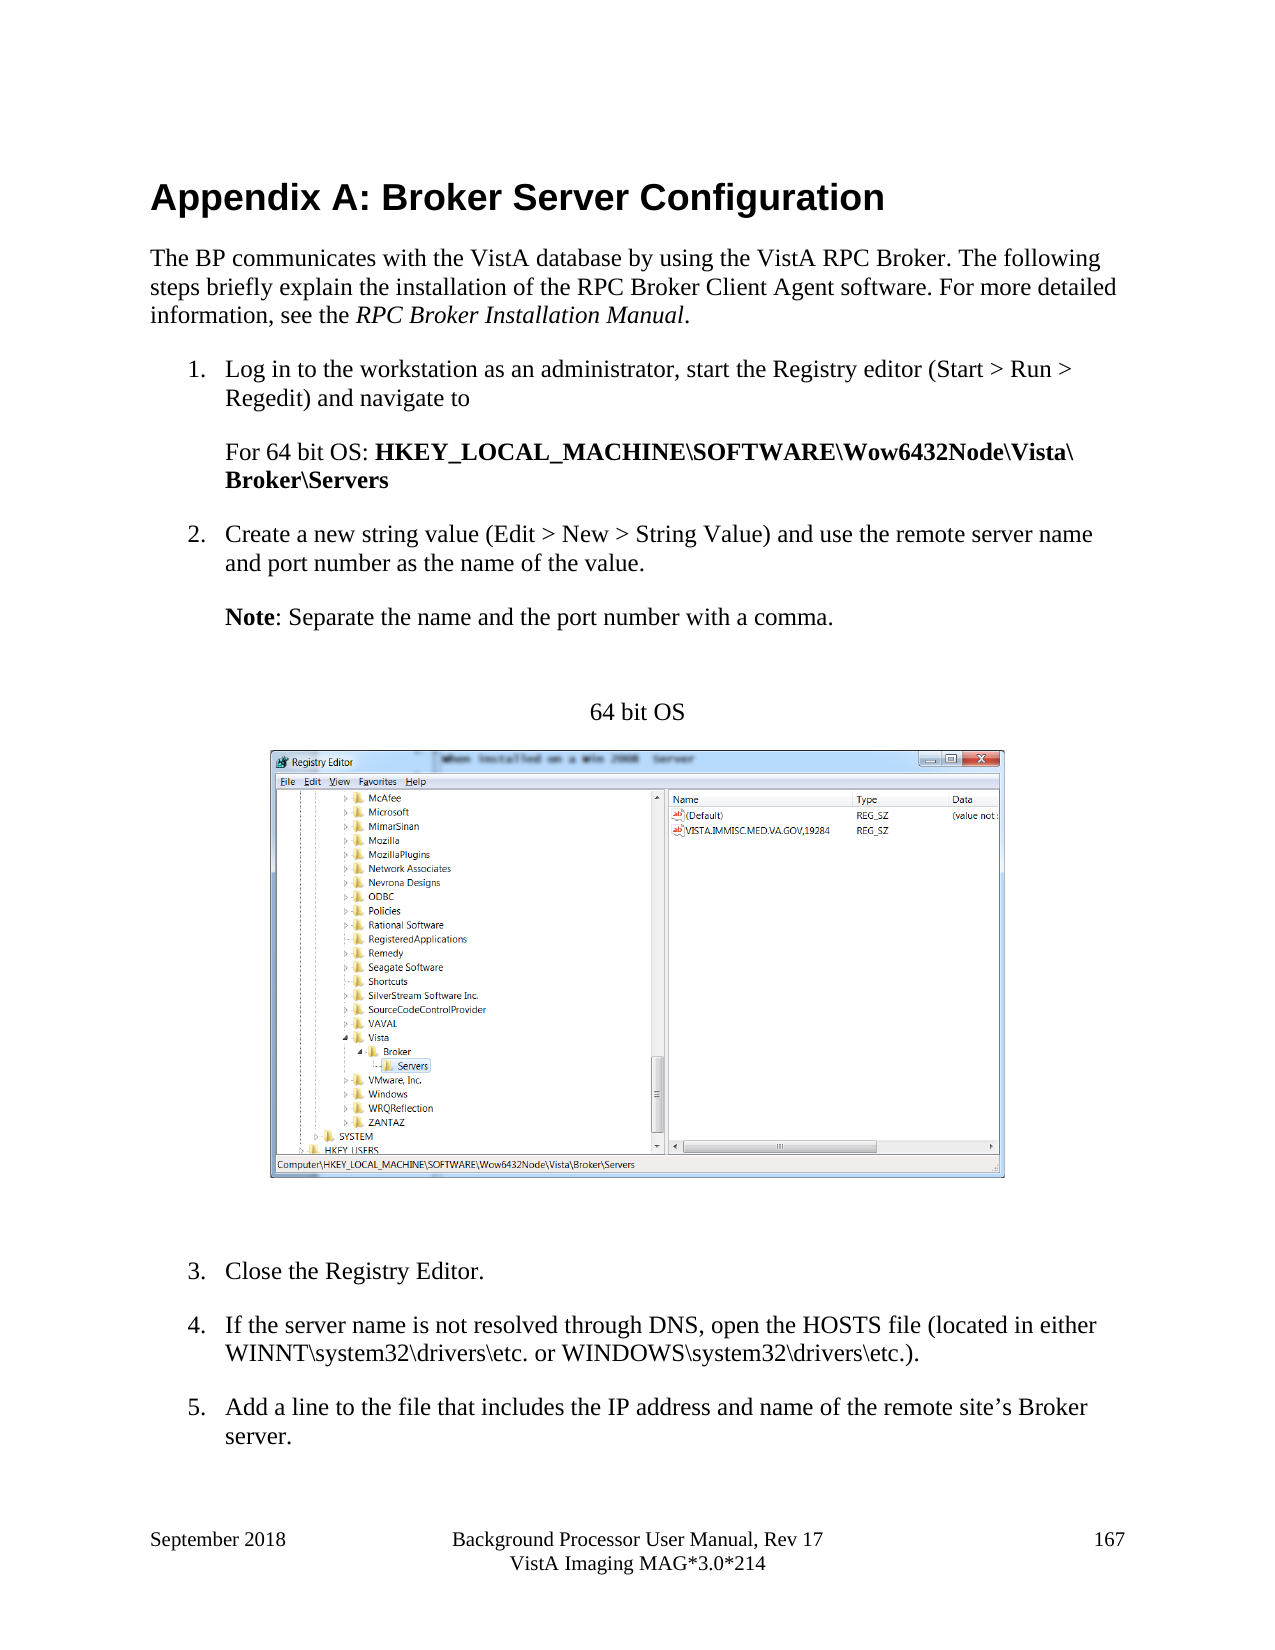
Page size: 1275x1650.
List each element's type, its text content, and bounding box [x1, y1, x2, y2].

list Log in to the workstation as an administrator, start the Registry editor (Start > Run > Regedit) and navigate to [187, 354, 1125, 412]
list Close the Registry Editor. [187, 1256, 1125, 1285]
text Note: Separate the name and the port number with a comma. [225, 602, 1125, 631]
list Add a line to the file that includes the IP address and name of the remote site’s Broker server. [187, 1392, 1125, 1450]
picture [270, 750, 1005, 1178]
text For 64 bit OS: HKEY_LOCAL_MACHINE\SOFTWARE\Wow6432Node\Vista\Broker\Servers [225, 437, 1125, 494]
text The BP communicates with the VistA database by using the VistA RPC Broker. The following steps briefly explain the installation of the RPC Broker Client Agent software. For more detailed information, see the RPC Broker Installation Manual. [150, 243, 1125, 329]
list If the server name is not resolved through DNS, open the HOSTS file (located in either WINNT\system32\drivers\etc. or WINDOWS\system32\drivers\etc.). [187, 1310, 1125, 1367]
text 64 bit OS [150, 697, 1125, 726]
subtitle Appendix A: Broker Server Configuration [150, 175, 1125, 218]
list Create a new string value (Edit > New > String Value) and use the remote server name and port number as the name of the value. [187, 519, 1125, 577]
